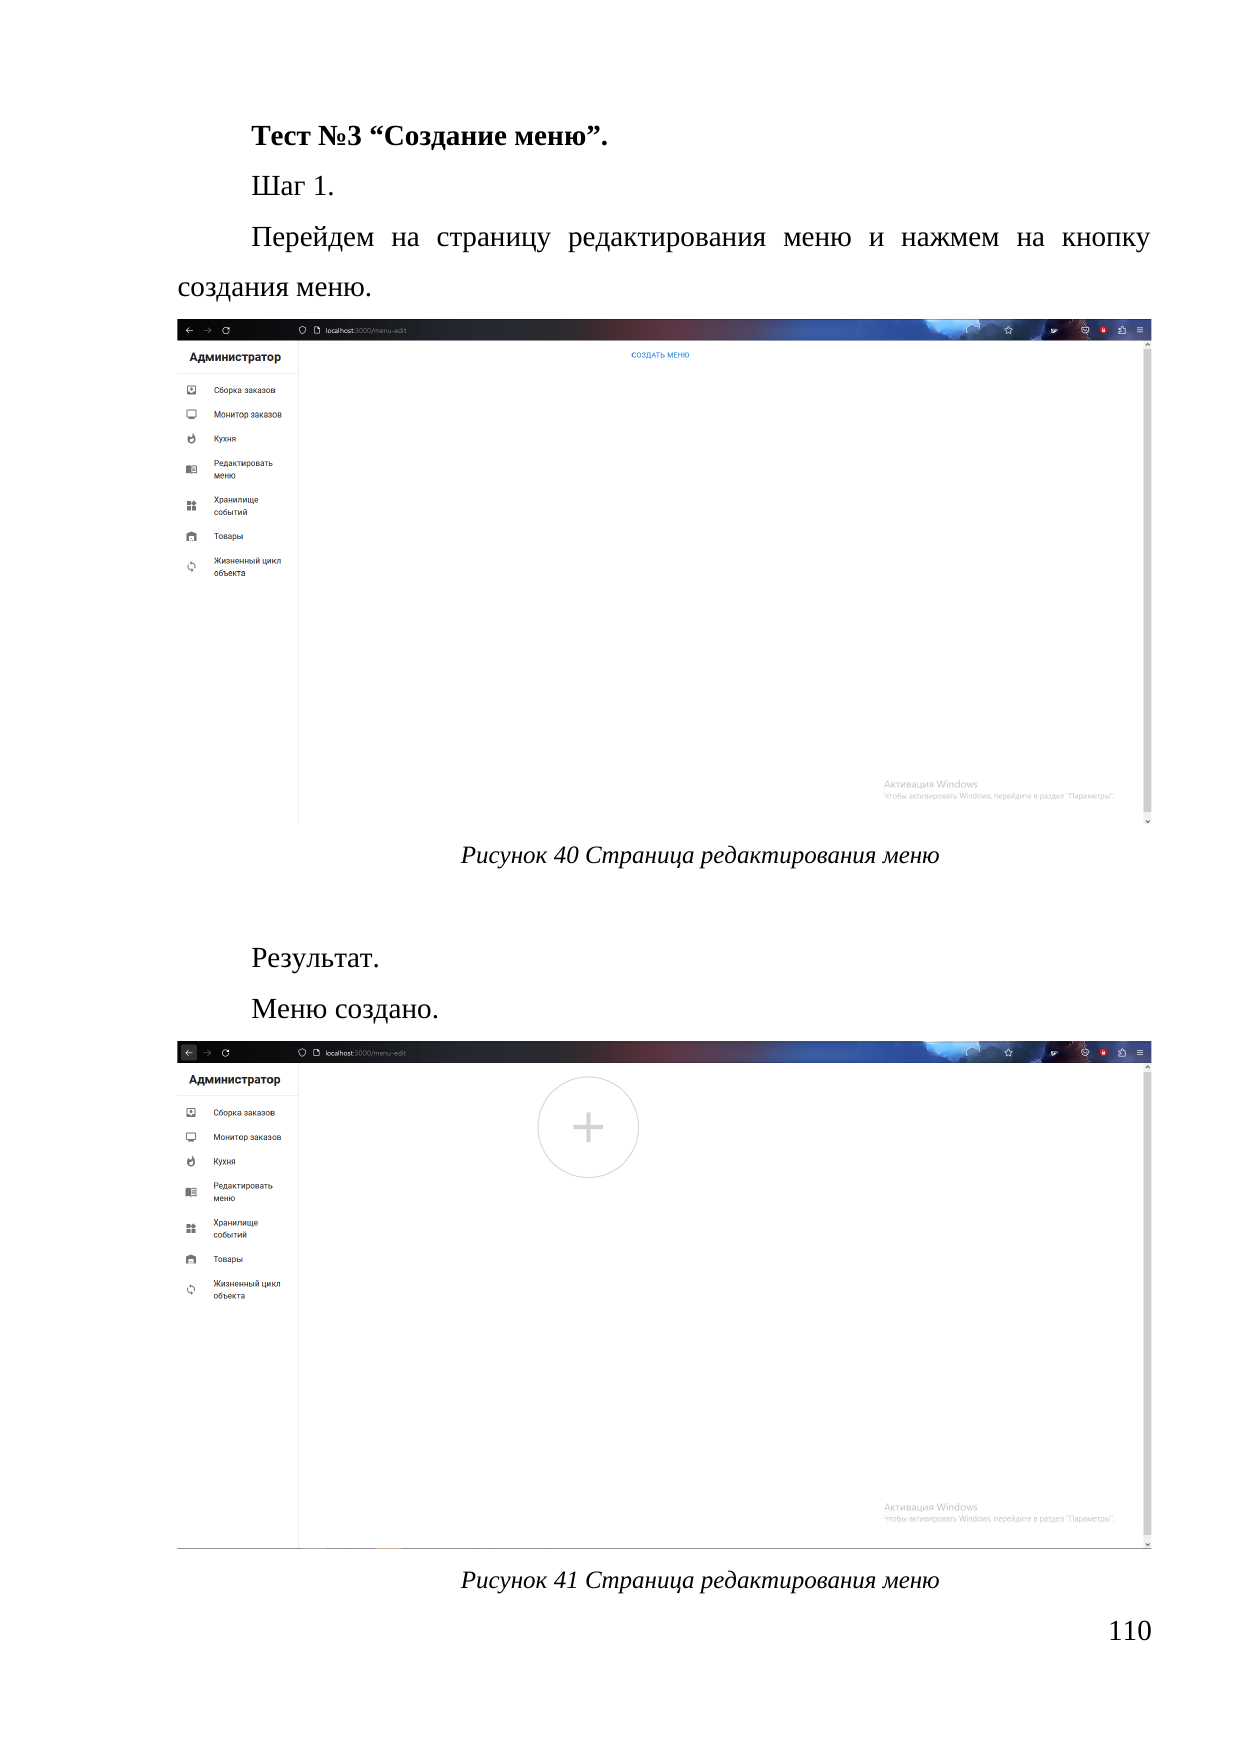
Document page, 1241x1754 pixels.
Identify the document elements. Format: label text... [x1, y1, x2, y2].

text Перейдем на страницу редактирования меню и нажмем на кнопку создания меню. [177, 219, 1152, 303]
text Рисунок 41 Страница редактирования меню [177, 1565, 1152, 1594]
picture [177, 1041, 1152, 1549]
text Шаг 1. [177, 168, 1152, 202]
text Рисунок 40 Страница редактирования меню [177, 841, 1152, 869]
picture [177, 319, 1152, 824]
subtitle Тест №3 “Создание меню”. [177, 118, 1152, 152]
text Результат. [177, 941, 1152, 974]
text Меню создано. [177, 991, 1152, 1024]
